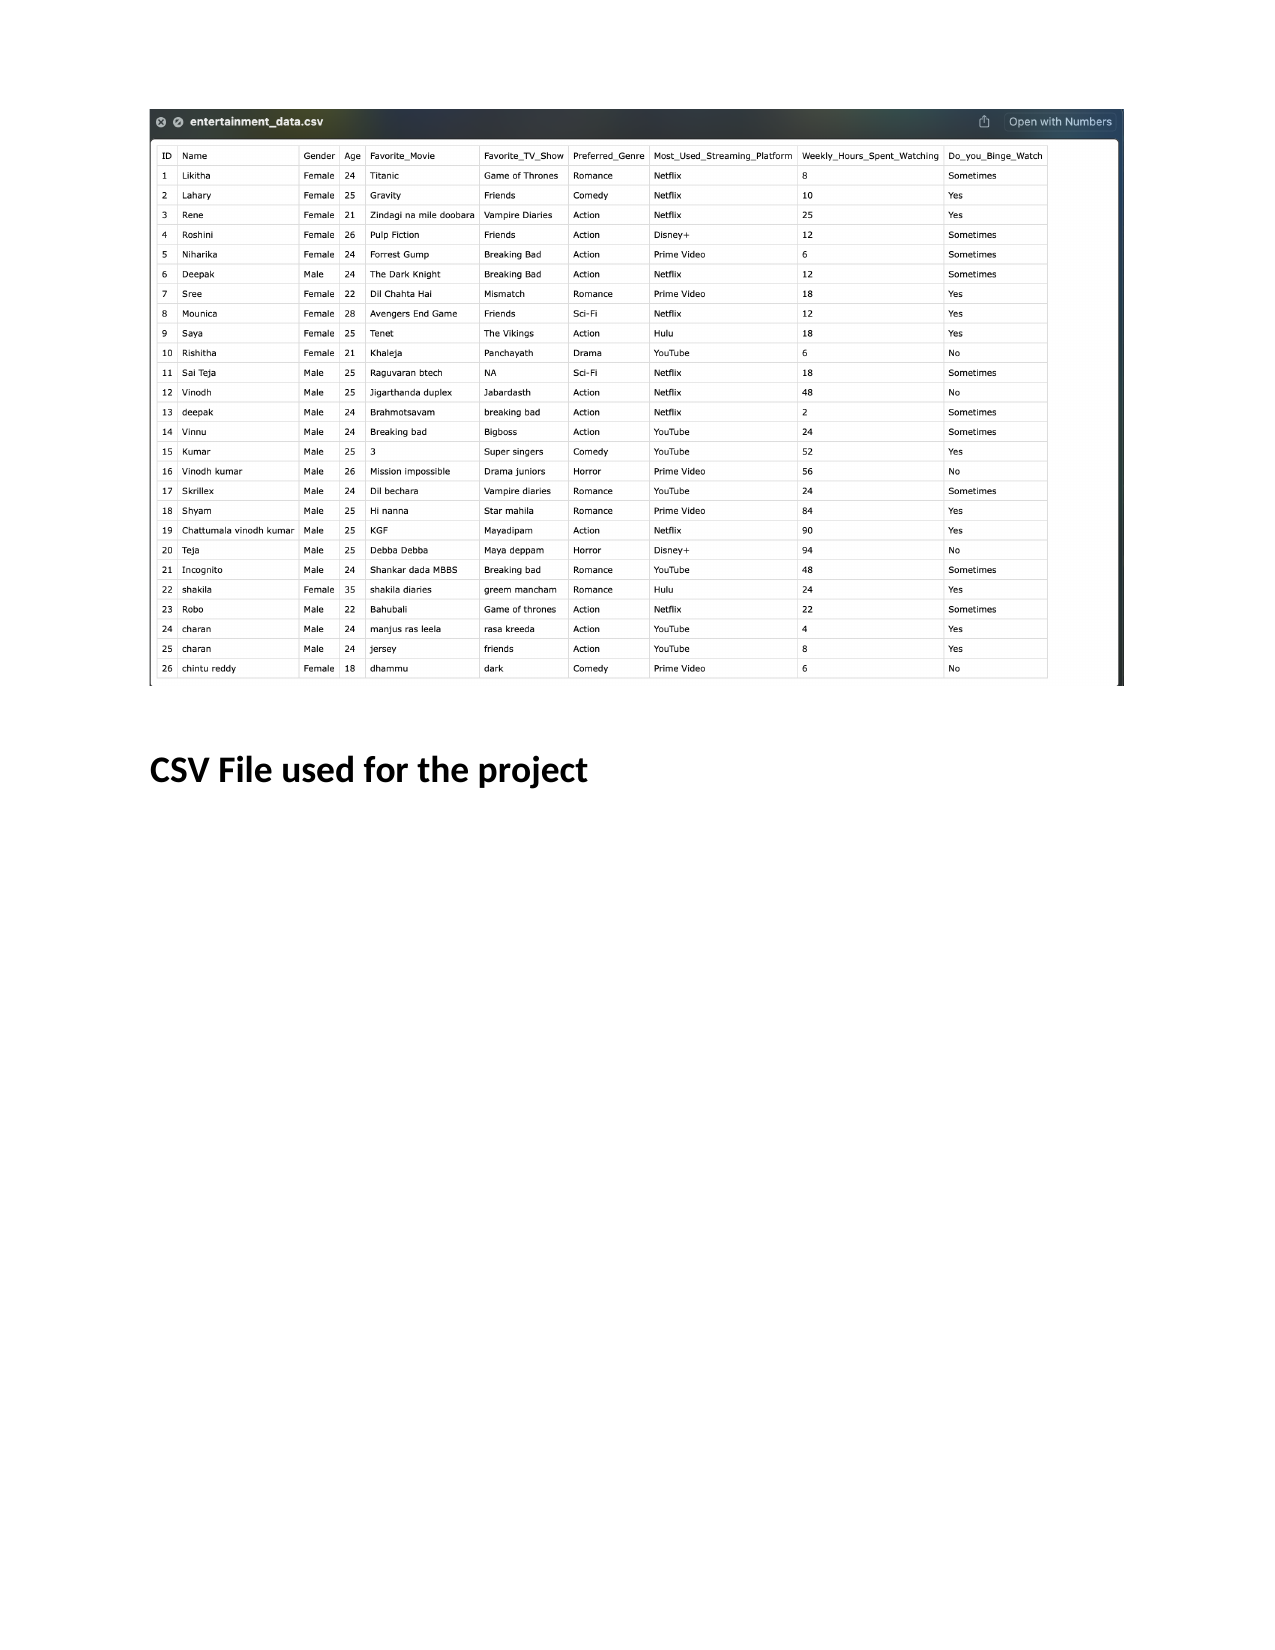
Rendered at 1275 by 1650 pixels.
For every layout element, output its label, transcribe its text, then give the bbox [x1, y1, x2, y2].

picture [148, 109, 1124, 686]
